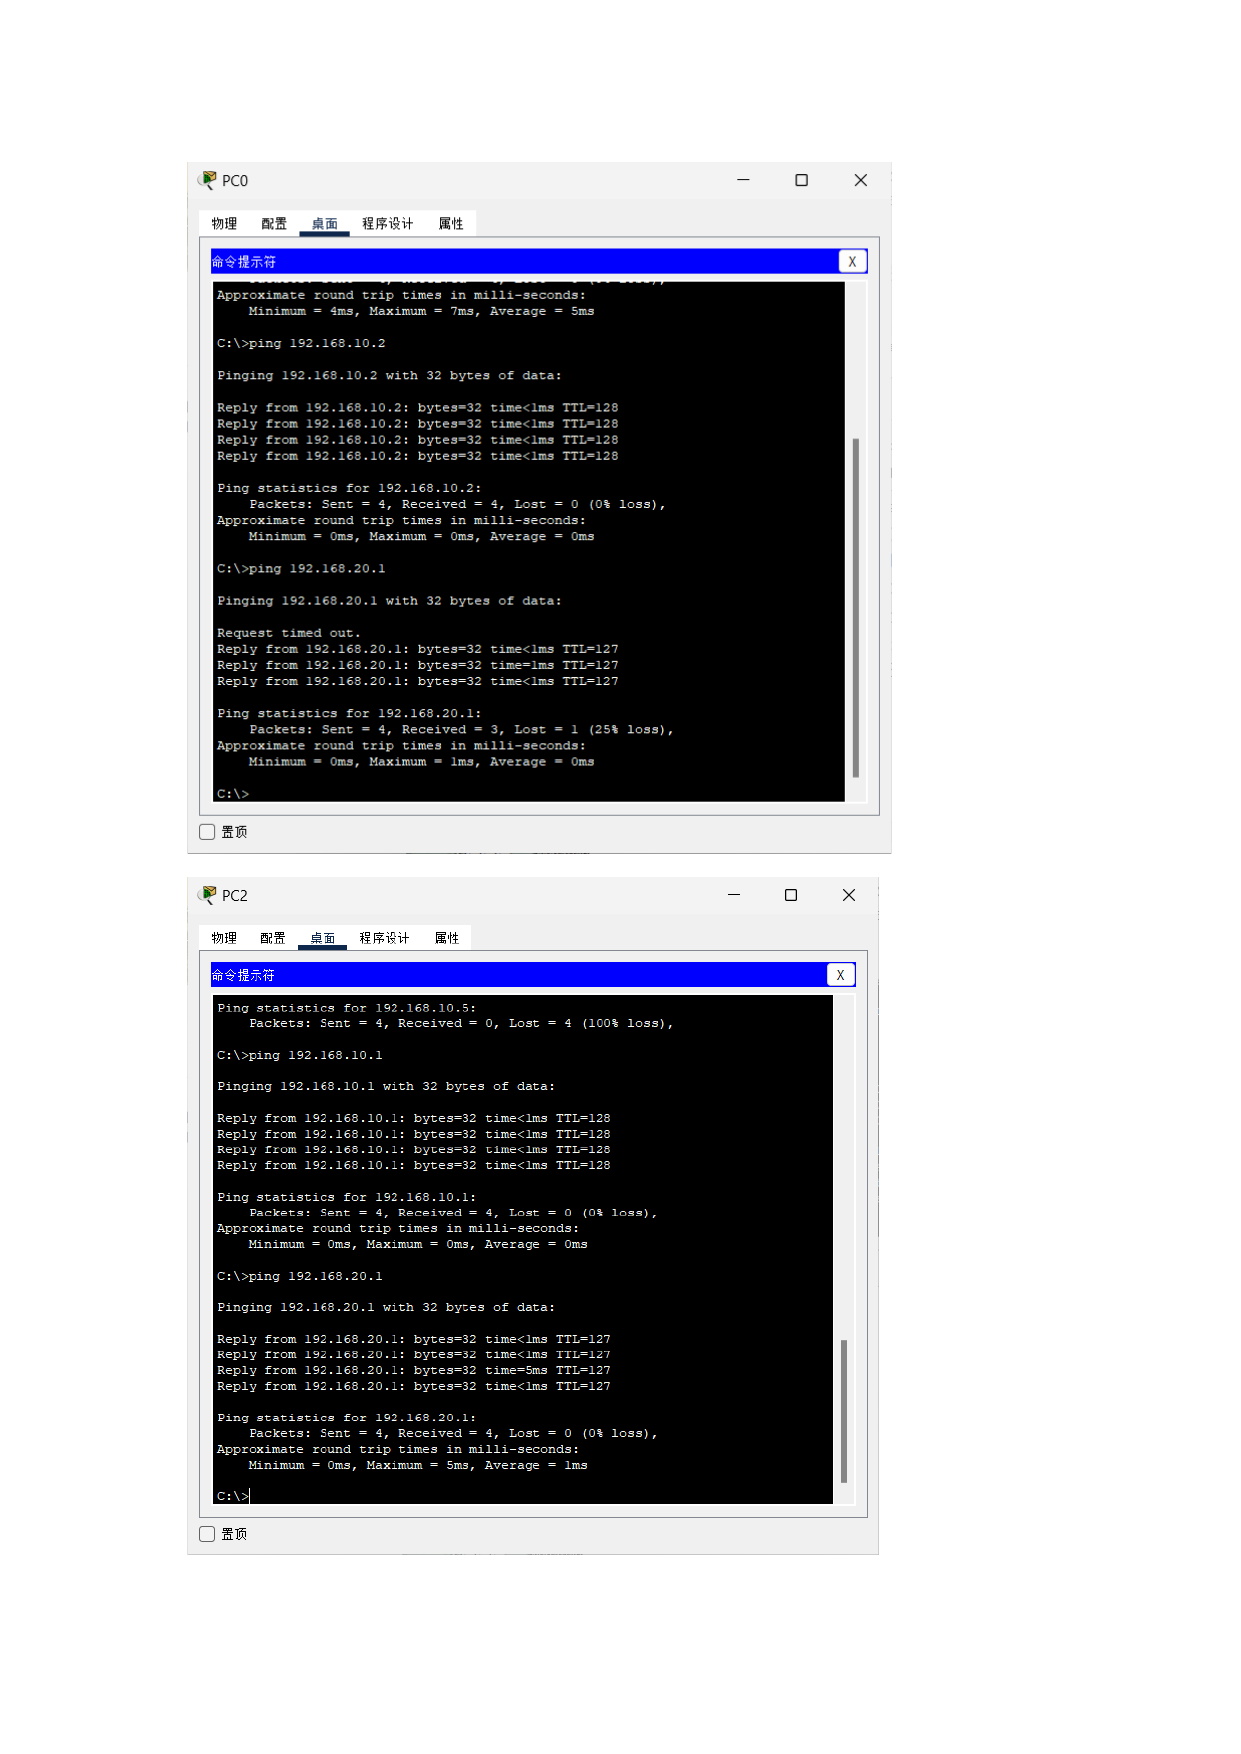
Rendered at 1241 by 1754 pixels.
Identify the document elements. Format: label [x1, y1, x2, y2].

picture [187, 162, 892, 854]
picture [187, 877, 879, 1555]
